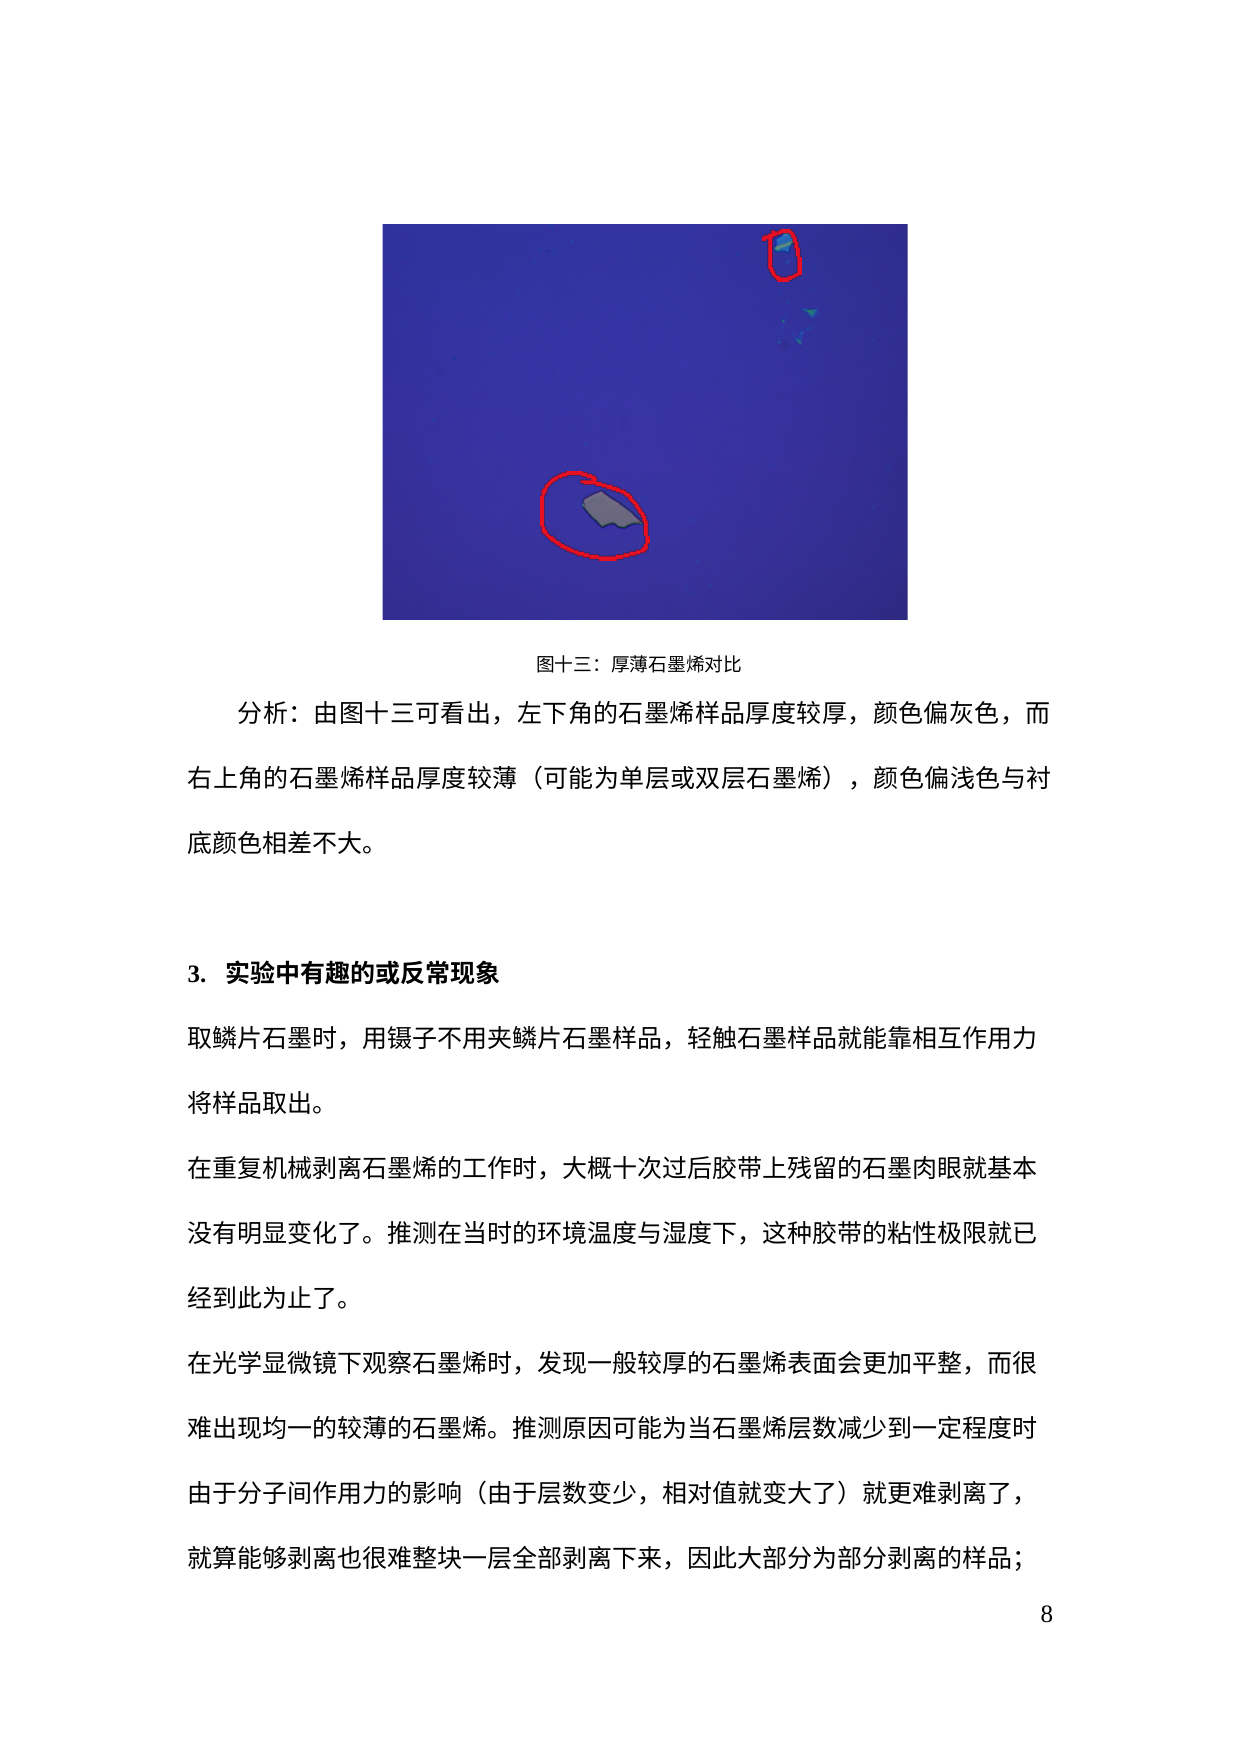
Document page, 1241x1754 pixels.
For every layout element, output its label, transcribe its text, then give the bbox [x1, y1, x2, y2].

text 取鳞片石墨时，用镊子不用夹鳞片石墨样品，轻触石墨样品就能靠相互作用力将样品取出。 [187, 1004, 1053, 1134]
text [187, 1329, 1053, 1589]
list 实验中有趣的或反常现象 [187, 939, 1053, 1004]
text 分析：由图十三可看出，左下角的石墨烯样品厚度较厚，颜色偏灰色，而右上角的石墨烯样品厚度较薄（可能为单层或双层石墨烯），颜色偏浅色与衬底颜色相差不大。 [187, 679, 1053, 874]
text 在重复机械剥离石墨烯的工作时，大概十次过后胶带上残留的石墨肉眼就基本没有明显变化了。推测在当时的环境温度与湿度下，这种胶带的粘性极限就已经到此为止了。 [187, 1134, 1053, 1329]
text 图十三：厚薄石墨烯对比 [187, 647, 1053, 679]
picture [382, 224, 908, 620]
